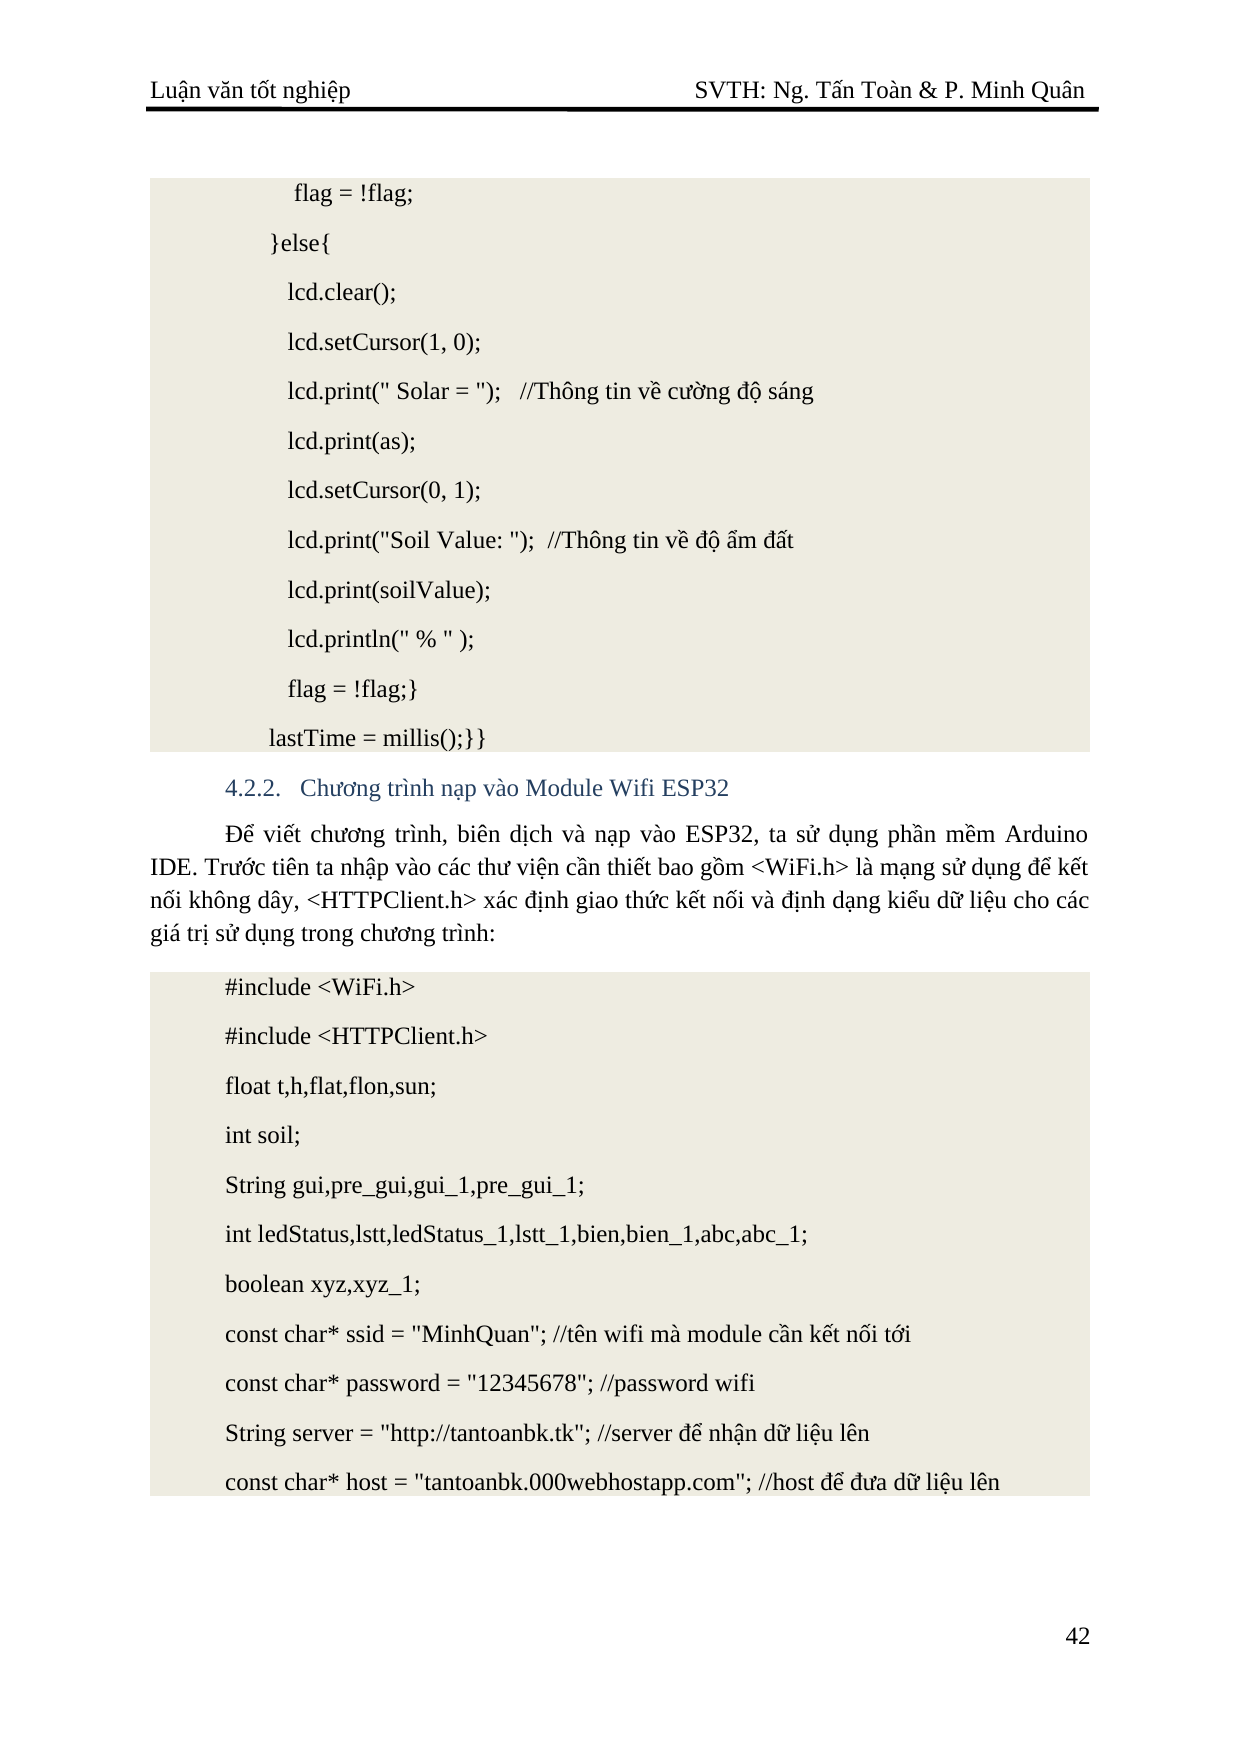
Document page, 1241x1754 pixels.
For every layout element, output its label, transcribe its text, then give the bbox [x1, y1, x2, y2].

text lcd.print(as); [150, 426, 1090, 455]
text #include <WiFi.h> [150, 972, 1090, 1000]
text flag = !flag; [150, 178, 1090, 207]
text lcd.print("Soil Value: "); //Thông tin về độ ẩm đất [150, 525, 1090, 554]
text lcd.print(" Solar = "); //Thông tin về cường độ sáng [150, 376, 1090, 405]
text lcd.print(soilValue); [150, 575, 1090, 603]
subtitle Chương trình nạp vào Module Wifi ESP32 [150, 773, 1090, 802]
text lcd.setCursor(1, 0); [150, 327, 1090, 356]
text lastTime = millis();}} [150, 723, 1090, 752]
text int soil; [150, 1120, 1090, 1149]
text #include <HTTPClient.h> [150, 1021, 1090, 1050]
text lcd.setCursor(0, 1); [150, 476, 1090, 504]
text const char* ssid = "MinhQuan"; //tên wifi mà module cần kết nối tới [150, 1319, 1090, 1347]
text lcd.println(" % " ); [150, 624, 1090, 653]
text const char* host = "tantoanbk.000webhostapp.com"; //host để đưa dữ liệu lên [150, 1467, 1090, 1496]
text String server = "http://tantoanbk.tk"; //server để nhận dữ liệu lên [150, 1418, 1090, 1447]
text Để viết chương trình, biên dịch và nạp vào ESP32, ta sử dụng phần mềm Arduino IDE. Trước tiên ta nhập vào các thư viện cần thiết bao gồm <WiFi.h> là mạng sử dụng để kết nối không dây, <HTTPClient.h> xác định giao thức kết nối và định dạng kiểu dữ liệu cho các giá trị sử dụng trong chương trình: [150, 819, 1090, 946]
text boolean xyz,xyz_1; [150, 1269, 1090, 1298]
text float t,h,flat,flon,sun; [150, 1071, 1090, 1099]
text String gui,pre_gui,gui_1,pre_gui_1; [150, 1170, 1090, 1199]
text }else{ [150, 228, 1090, 256]
text flag = !flag;} [150, 674, 1090, 703]
text int ledStatus,lstt,ledStatus_1,lstt_1,bien,bien_1,abc,abc_1; [150, 1219, 1090, 1248]
text const char* password = "12345678"; //password wifi [150, 1368, 1090, 1397]
text lcd.clear(); [150, 277, 1090, 306]
